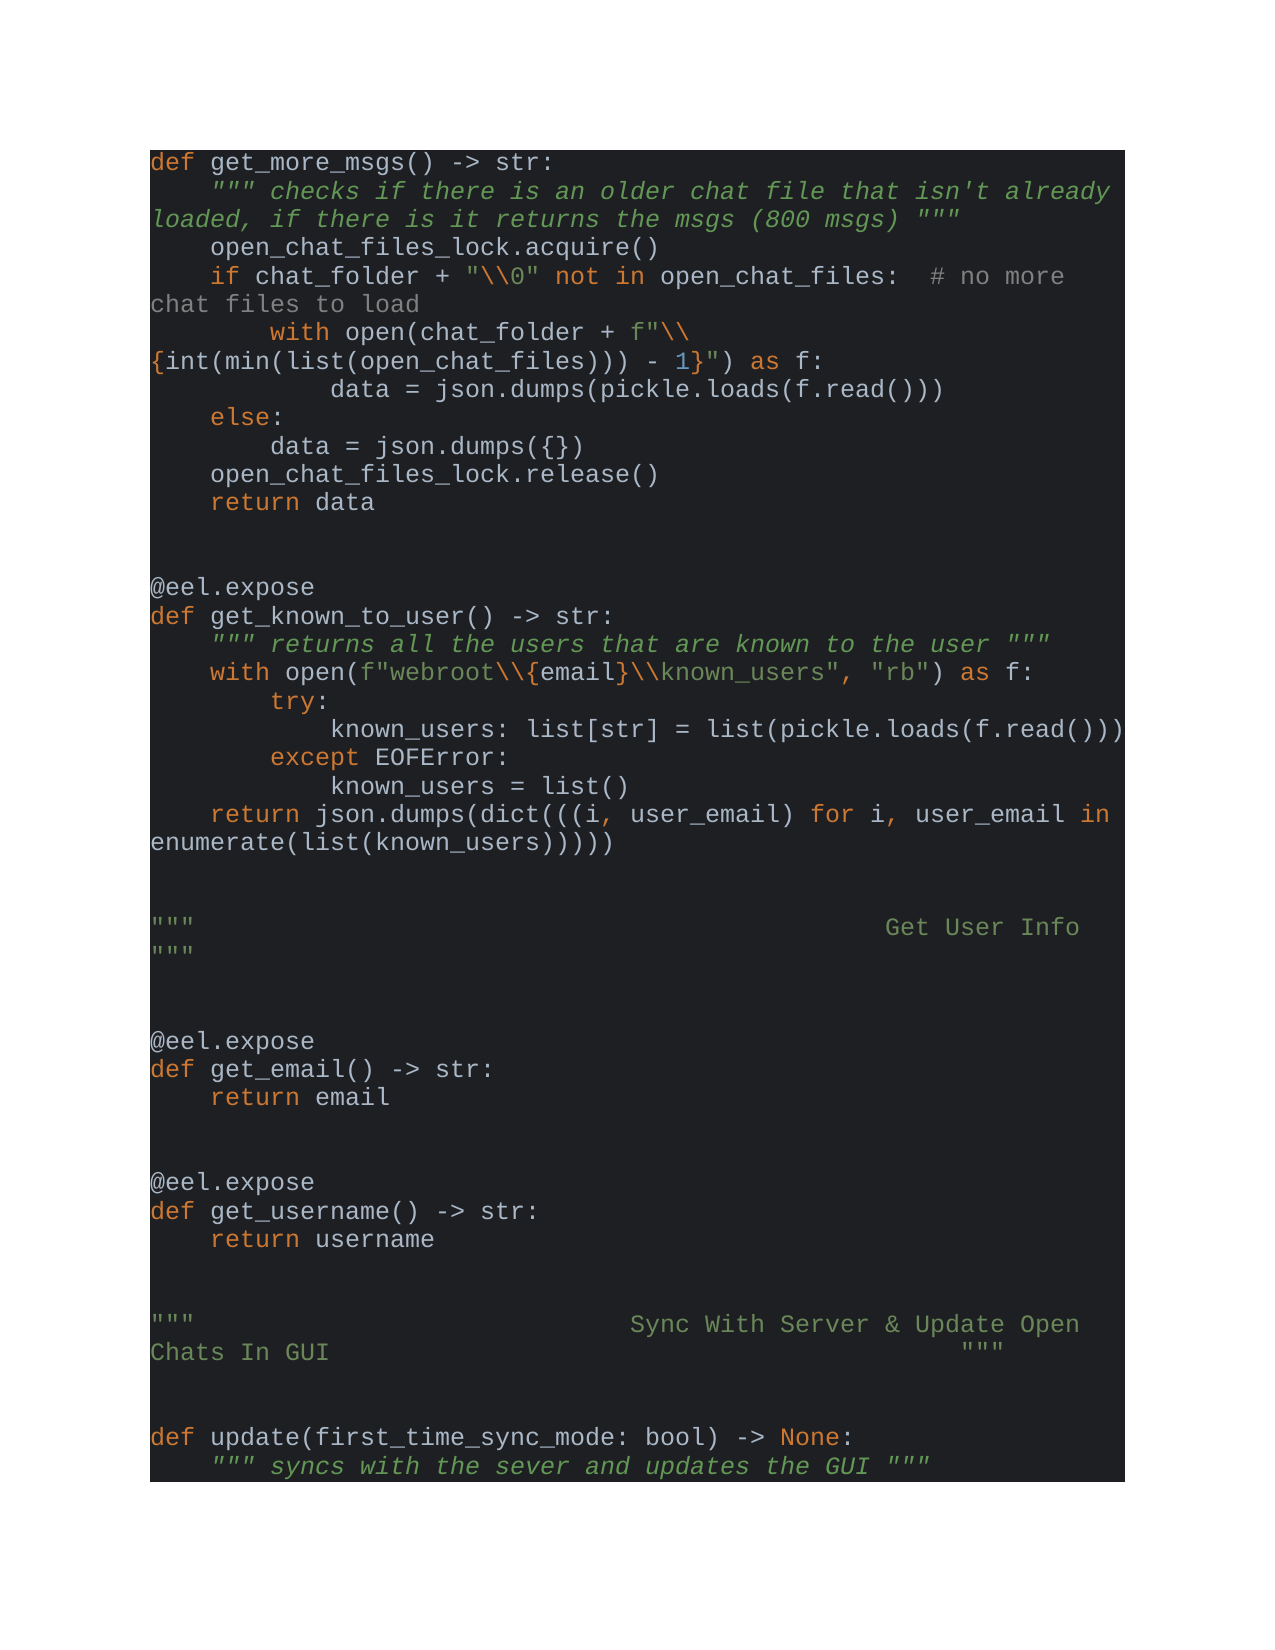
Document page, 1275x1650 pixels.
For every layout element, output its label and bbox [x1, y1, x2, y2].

text [150, 150, 1125, 1482]
